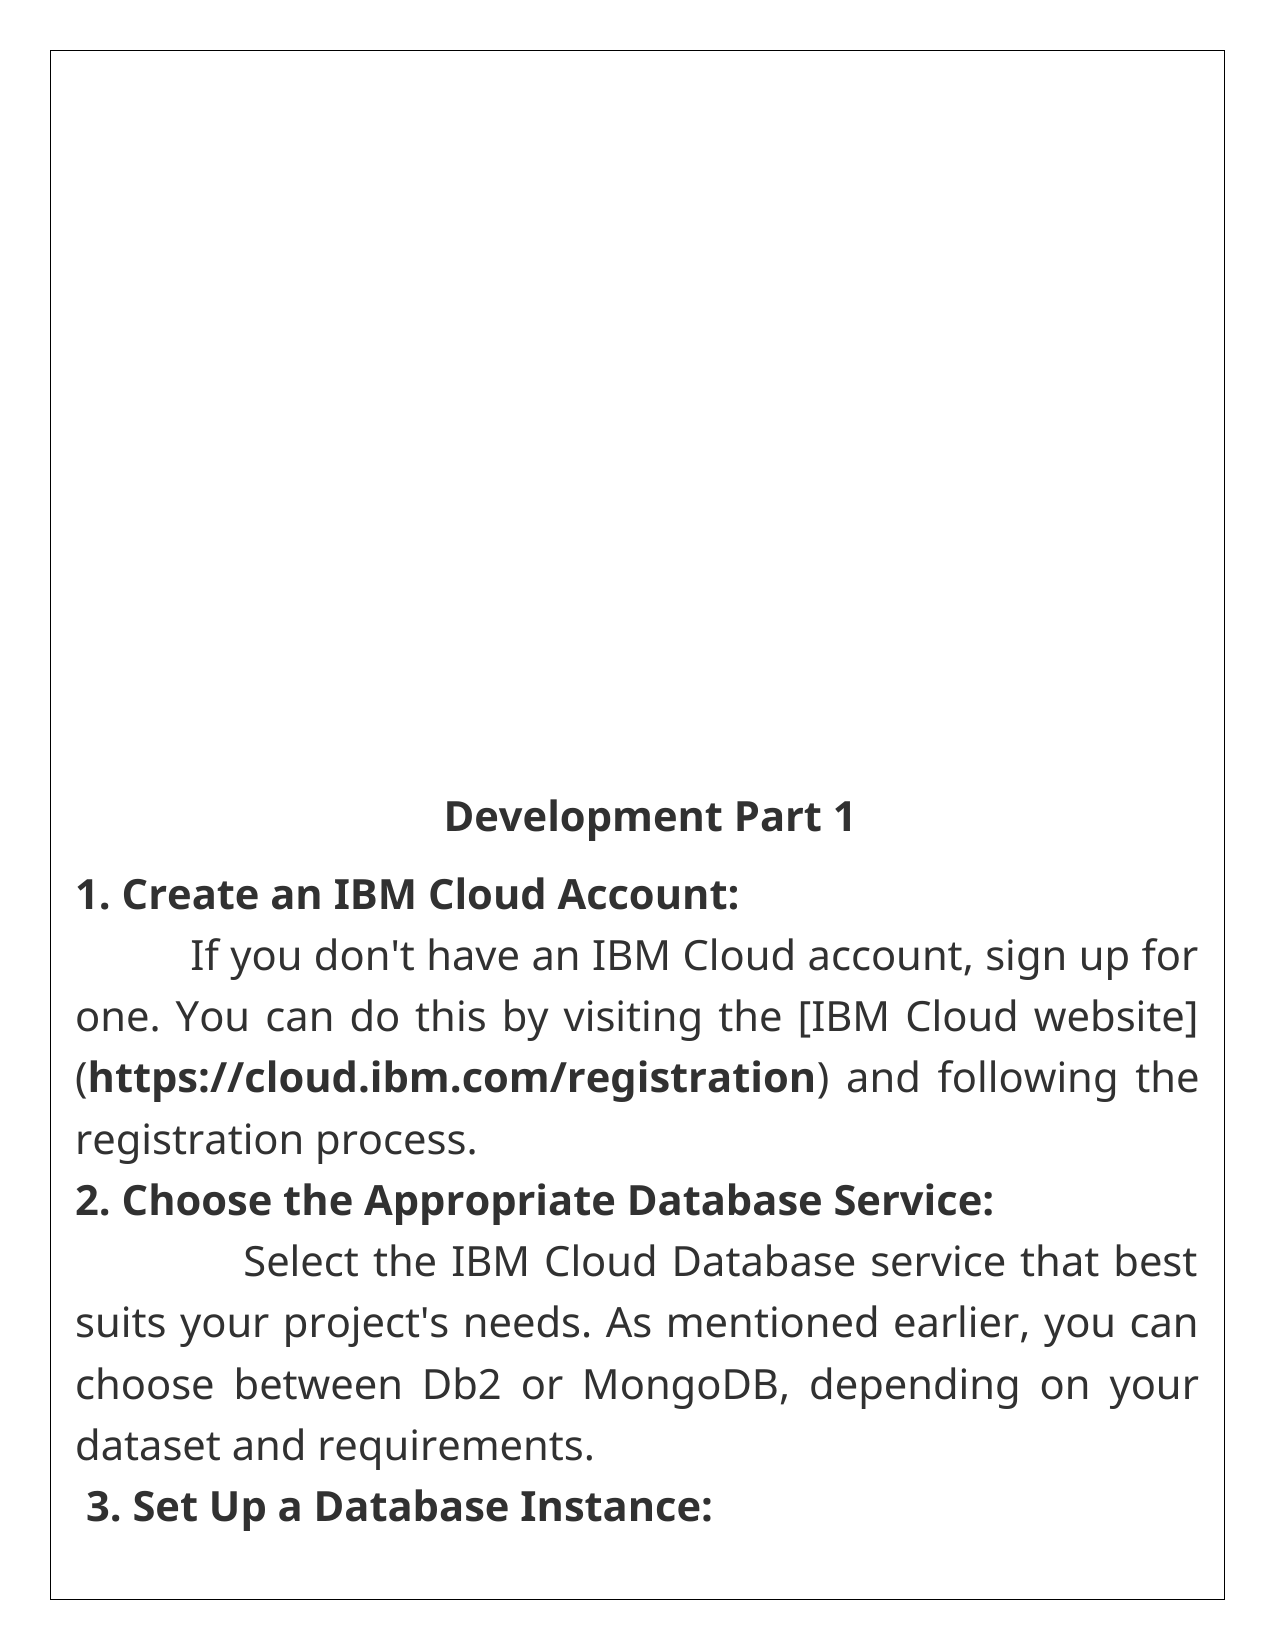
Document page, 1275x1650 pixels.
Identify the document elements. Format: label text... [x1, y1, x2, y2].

text Development Part 1 [75, 787, 1200, 843]
text 2. Choose the Appropriate Database Service: [75, 1171, 1200, 1228]
text 1. Create an IBM Cloud Account: [75, 864, 1200, 921]
text If you don't have an IBM Cloud account, sign up for one. You can do this by visiting the [IBM Cloud website] (https://cloud.ibm.com/registration) and following the registration process. [75, 926, 1200, 1166]
text Select the IBM Cloud Database service that best suits your project's needs. As mentioned earlier, you can choose between Db2 or MongoDB, depending on your dataset and requirements. [75, 1232, 1200, 1473]
text 3. Set Up a Database Instance: [75, 1477, 1200, 1534]
